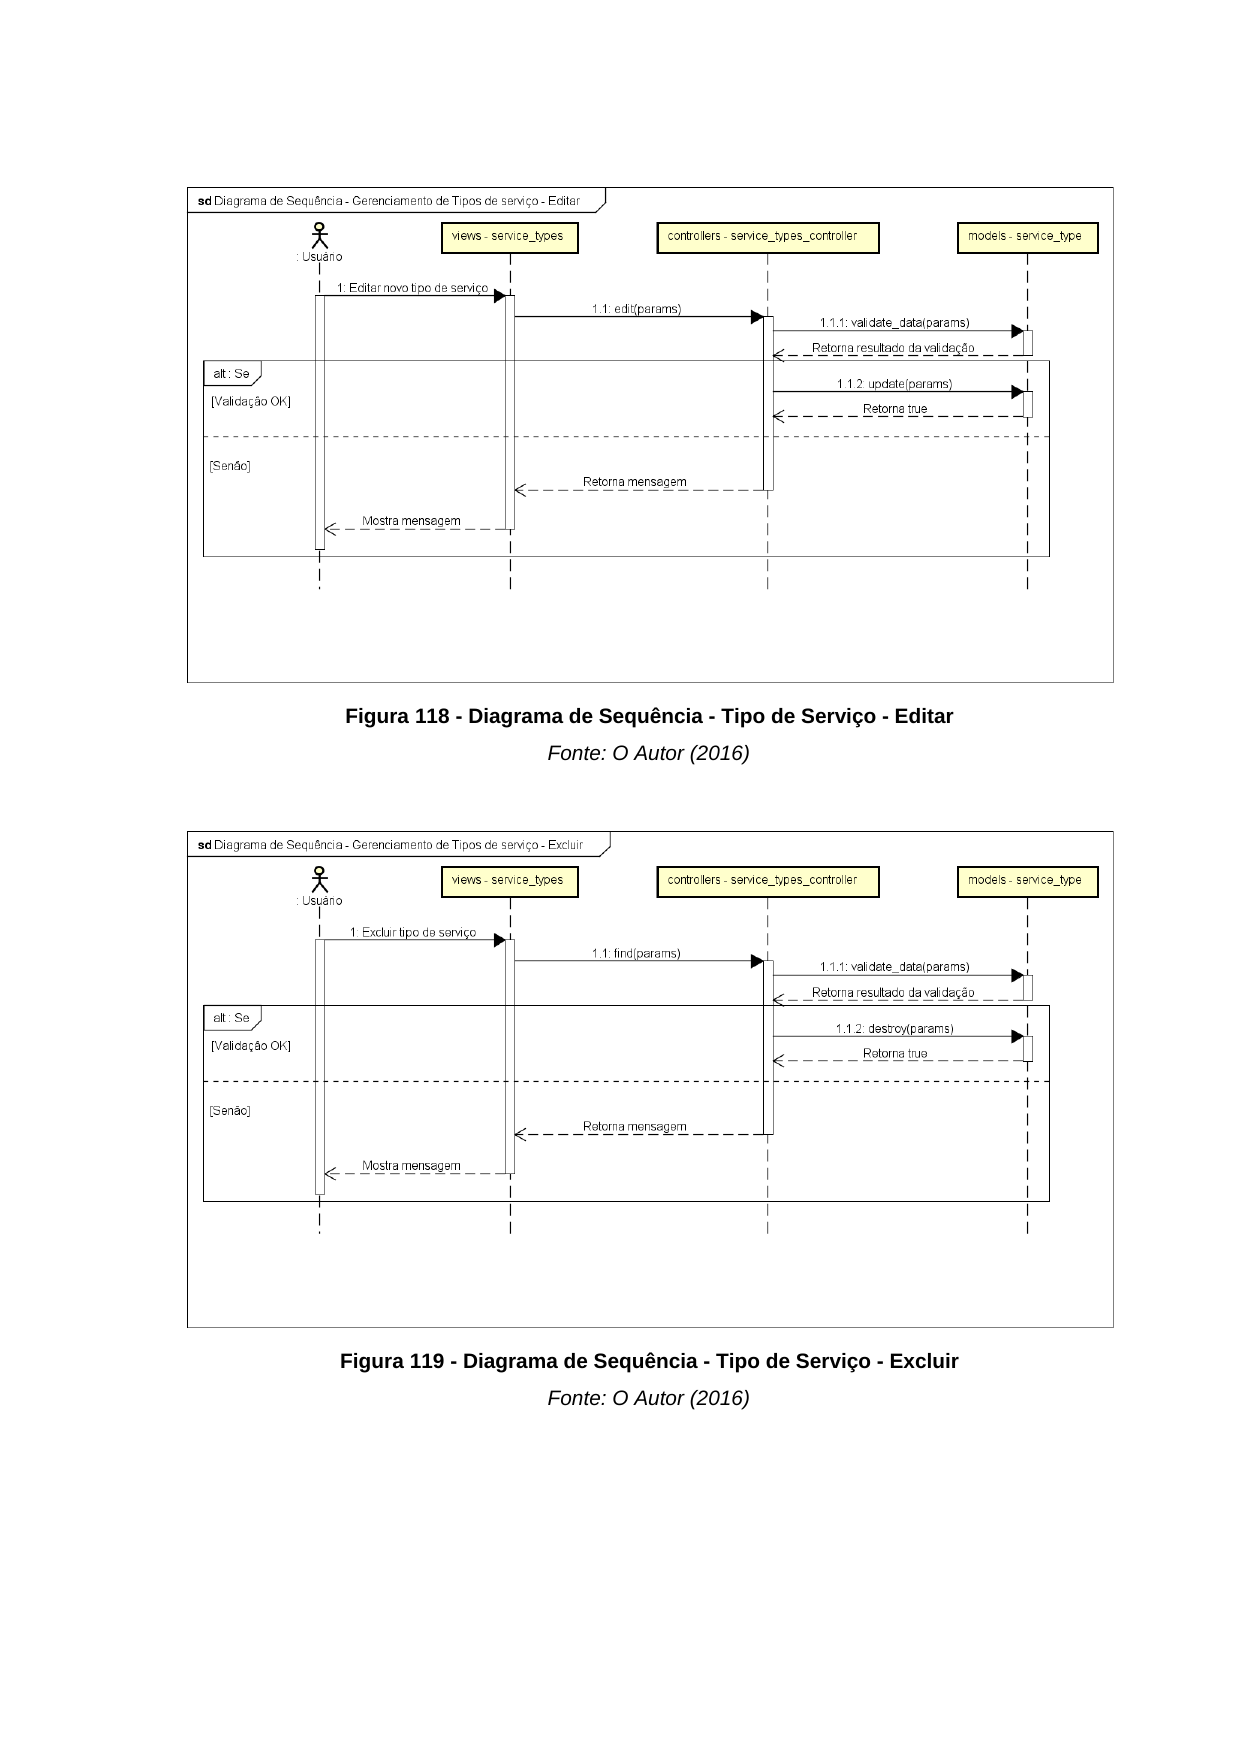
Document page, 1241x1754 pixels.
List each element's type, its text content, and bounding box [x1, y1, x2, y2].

text Figura 119 - Diagrama de Sequência - Tipo de Serviço - Excluir [177, 1349, 1122, 1373]
picture [177, 822, 1123, 1337]
text Fonte: O Autor (2016) [177, 1386, 1122, 1409]
text Figura 118 - Diagrama de Sequência - Tipo de Serviço - Editar [177, 704, 1122, 728]
picture [177, 177, 1123, 692]
text Fonte: O Autor (2016) [177, 741, 1122, 764]
